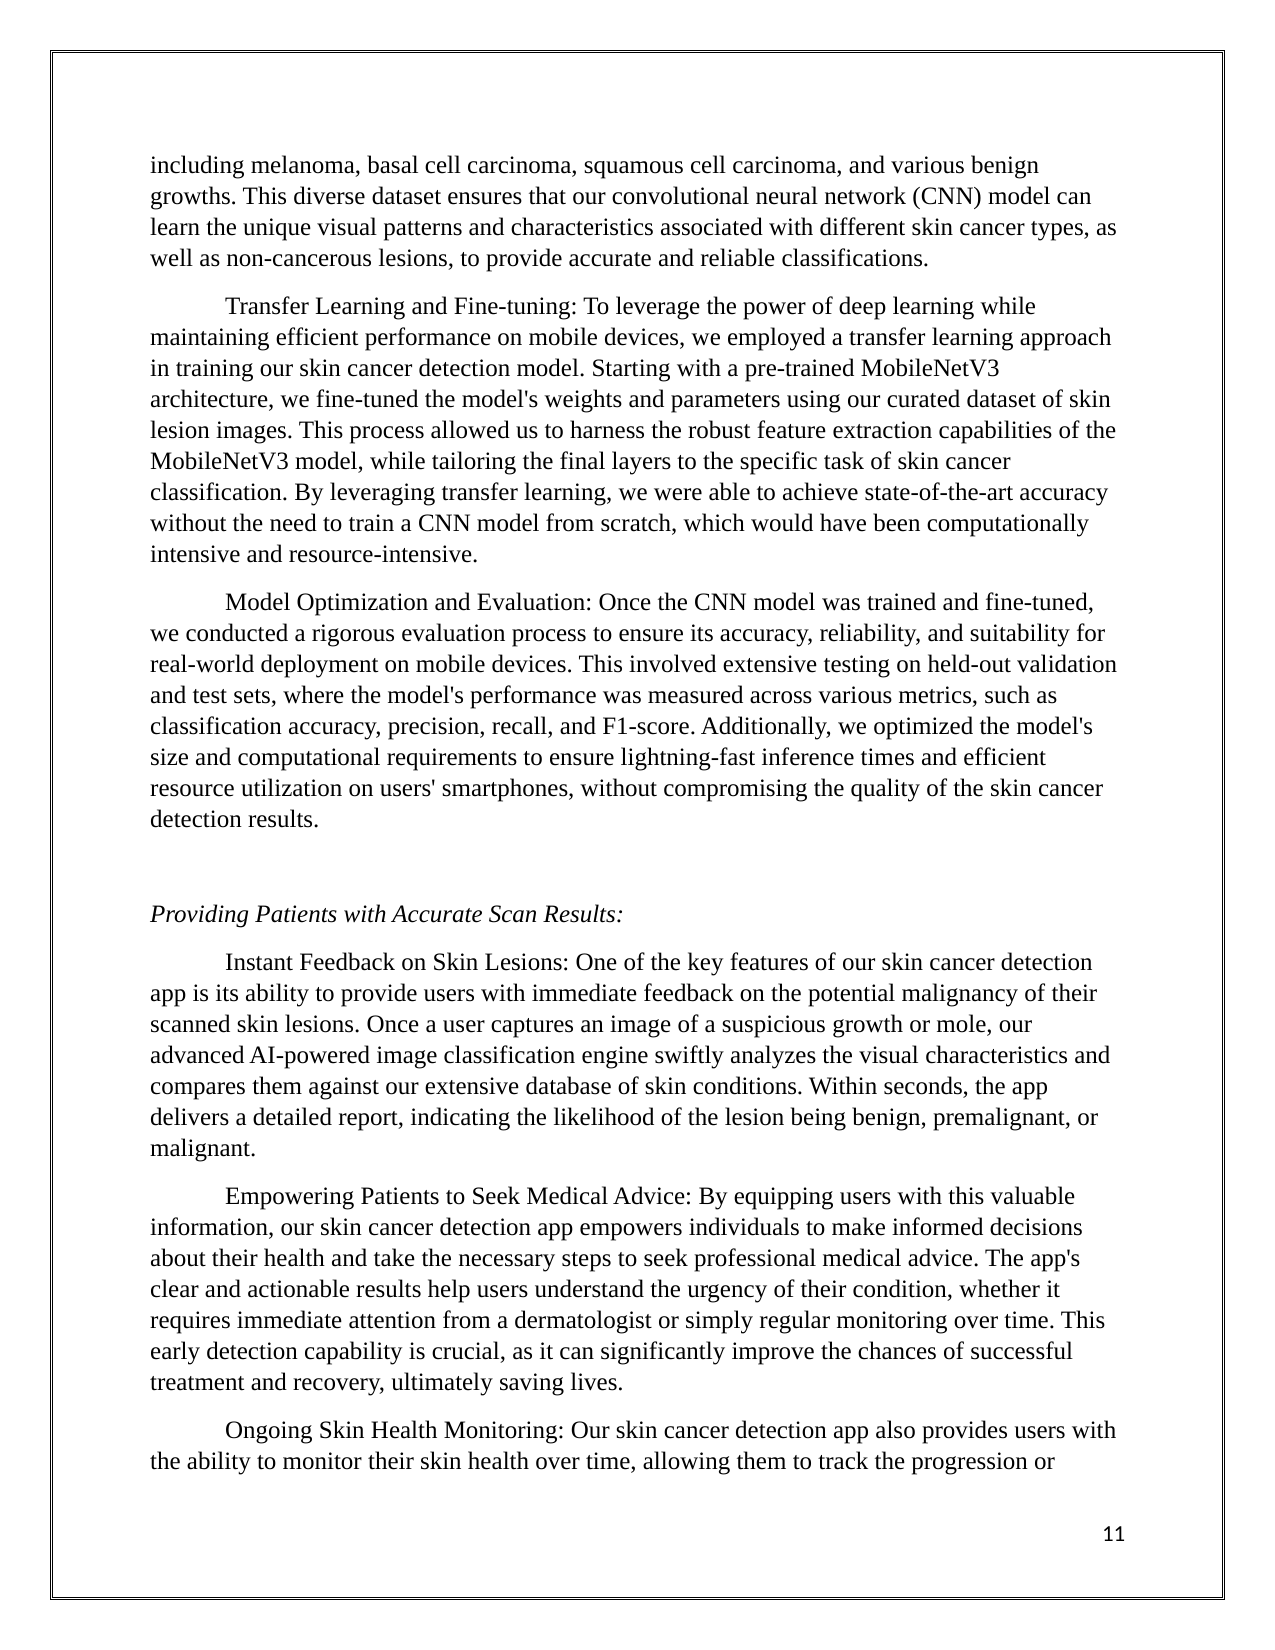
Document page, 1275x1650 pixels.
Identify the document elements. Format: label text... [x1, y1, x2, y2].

text Empowering Patients to Seek Medical Advice: By equipping users with this valuable information, our skin cancer detection app empowers individuals to make informed decisions about their health and take the necessary steps to seek professional medical advice. The app's clear and actionable results help users understand the urgency of their condition, whether it requires immediate attention from a dermatologist or simply regular monitoring over time. This early detection capability is crucial, as it can significantly improve the chances of successful treatment and recovery, ultimately saving lives. [150, 1181, 1125, 1396]
text Model Optimization and Evaluation: Once the CNN model was trained and fine-tuned, we conducted a rigorous evaluation process to ensure its accuracy, reliability, and suitability for real-world deployment on mobile devices. This involved extensive testing on held-out validation and test sets, where the model's performance was measured across various metrics, such as classification accuracy, precision, recall, and F1-score. Additionally, we optimized the model's size and computational requirements to ensure lightning-fast inference times and efficient resource utilization on users' smartphones, without compromising the quality of the skin cancer detection results. [150, 587, 1125, 833]
text Transfer Learning and Fine-tuning: To leverage the power of deep learning while maintaining efficient performance on mobile devices, we employed a transfer learning approach in training our skin cancer detection model. Starting with a pre-trained MobileNetV3 architecture, we fine-tuned the model's weights and parameters using our curated dataset of skin lesion images. This process allowed us to harness the robust feature extraction capabilities of the MobileNetV3 model, while tailoring the final layers to the specific task of skin cancer classification. By leveraging transfer learning, we were able to achieve state-of-the-art accuracy without the need to train a CNN model from scratch, which would have been computationally intensive and resource-intensive. [150, 291, 1125, 568]
text Providing Patients with Accurate Scan Results: [150, 899, 1125, 928]
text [150, 1415, 1125, 1475]
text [150, 150, 1125, 272]
text Instant Feedback on Skin Lesions: One of the key features of our skin cancer detection app is its ability to provide users with immediate feedback on the potential malignancy of their scanned skin lesions. Once a user captures an image of a suspicious growth or mole, our advanced AI-powered image classification engine swiftly analyzes the visual characteristics and compares them against our extensive database of skin conditions. Within seconds, the app delivers a detailed report, indicating the likelihood of the lesion being benign, premalignant, or malignant. [150, 947, 1125, 1162]
